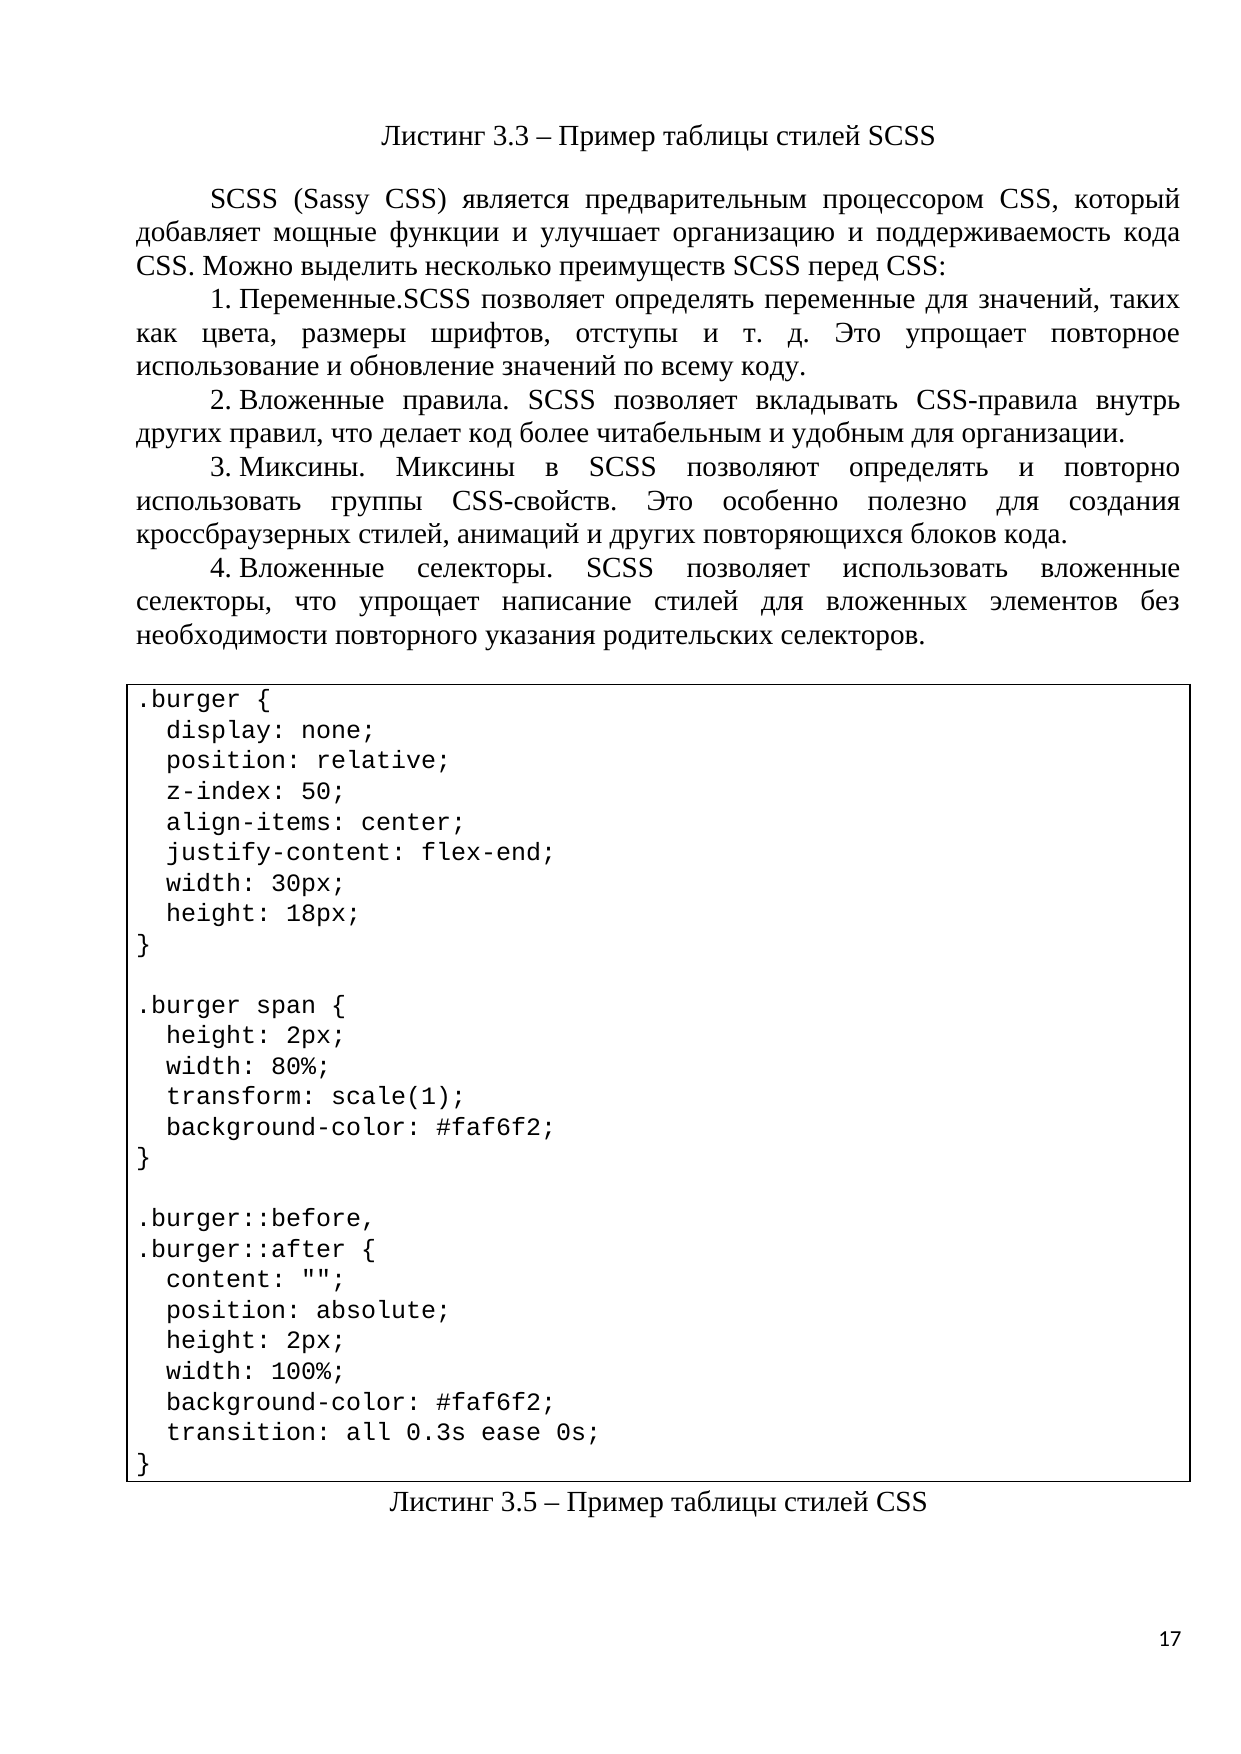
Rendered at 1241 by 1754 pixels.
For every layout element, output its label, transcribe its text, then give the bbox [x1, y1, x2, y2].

text transition: all 0.3s ease 0s; [128, 1416, 1189, 1447]
text width: 100%; [128, 1355, 1189, 1386]
text .burger::after { [128, 1233, 1189, 1264]
text transform: scale(1); [128, 1081, 1189, 1111]
text width: 30px; [128, 867, 1189, 898]
text height: 2px; [128, 1020, 1189, 1050]
text z-index: 50; [128, 776, 1189, 806]
text .burger span { [128, 989, 1189, 1020]
list Переменные.SCSS позволяет определять переменные для значений, таких как цвета, размеры шрифтов, отступы и т. д. Это упрощает повторное использование и обновление значений по всему коду. [136, 281, 1181, 382]
text width: 80%; [128, 1050, 1189, 1081]
list Миксины. Миксины в SCSS позволяют определять и повторно использовать группы CSS-свойств. Это особенно полезно для создания кроссбраузерных стилей, анимаций и других повторяющихся блоков кода. [136, 449, 1181, 550]
list Вложенные правила. SCSS позволяет вкладывать CSS-правила внутрь других правил, что делает код более читабельным и удобным для организации. [136, 382, 1181, 449]
text Листинг 3.5 – Пример таблицы стилей CSS [136, 1484, 1181, 1517]
text height: 18px; [128, 898, 1189, 928]
text position: absolute; [128, 1294, 1189, 1325]
text } [128, 1447, 1189, 1481]
text justify-content: flex-end; [128, 837, 1189, 867]
text .burger::before, [128, 1203, 1189, 1233]
text content: ""; [128, 1264, 1189, 1294]
text } [128, 1142, 1189, 1173]
text background-color: #faf6f2; [128, 1386, 1189, 1416]
text Листинг 3.3 – Пример таблицы стилей SCSS [136, 118, 1181, 152]
text height: 2px; [128, 1325, 1189, 1355]
text } [128, 928, 1189, 959]
text SCSS (Sassy CSS) является предварительным процессором CSS, который добавляет мощные функции и улучшает организацию и поддерживаемость кода CSS. Можно выделить несколько преимуществ SCSS перед CSS: [136, 181, 1181, 281]
text position: relative; [128, 745, 1189, 776]
text align-items: center; [128, 806, 1189, 837]
text background-color: #faf6f2; [128, 1111, 1189, 1142]
text .burger { [128, 685, 1189, 714]
list Вложенные селекторы. SCSS позволяет использовать вложенные селекторы, что упрощает написание стилей для вложенных элементов без необходимости повторного указания родительских селекторов. [136, 550, 1181, 650]
text display: none; [128, 714, 1189, 745]
